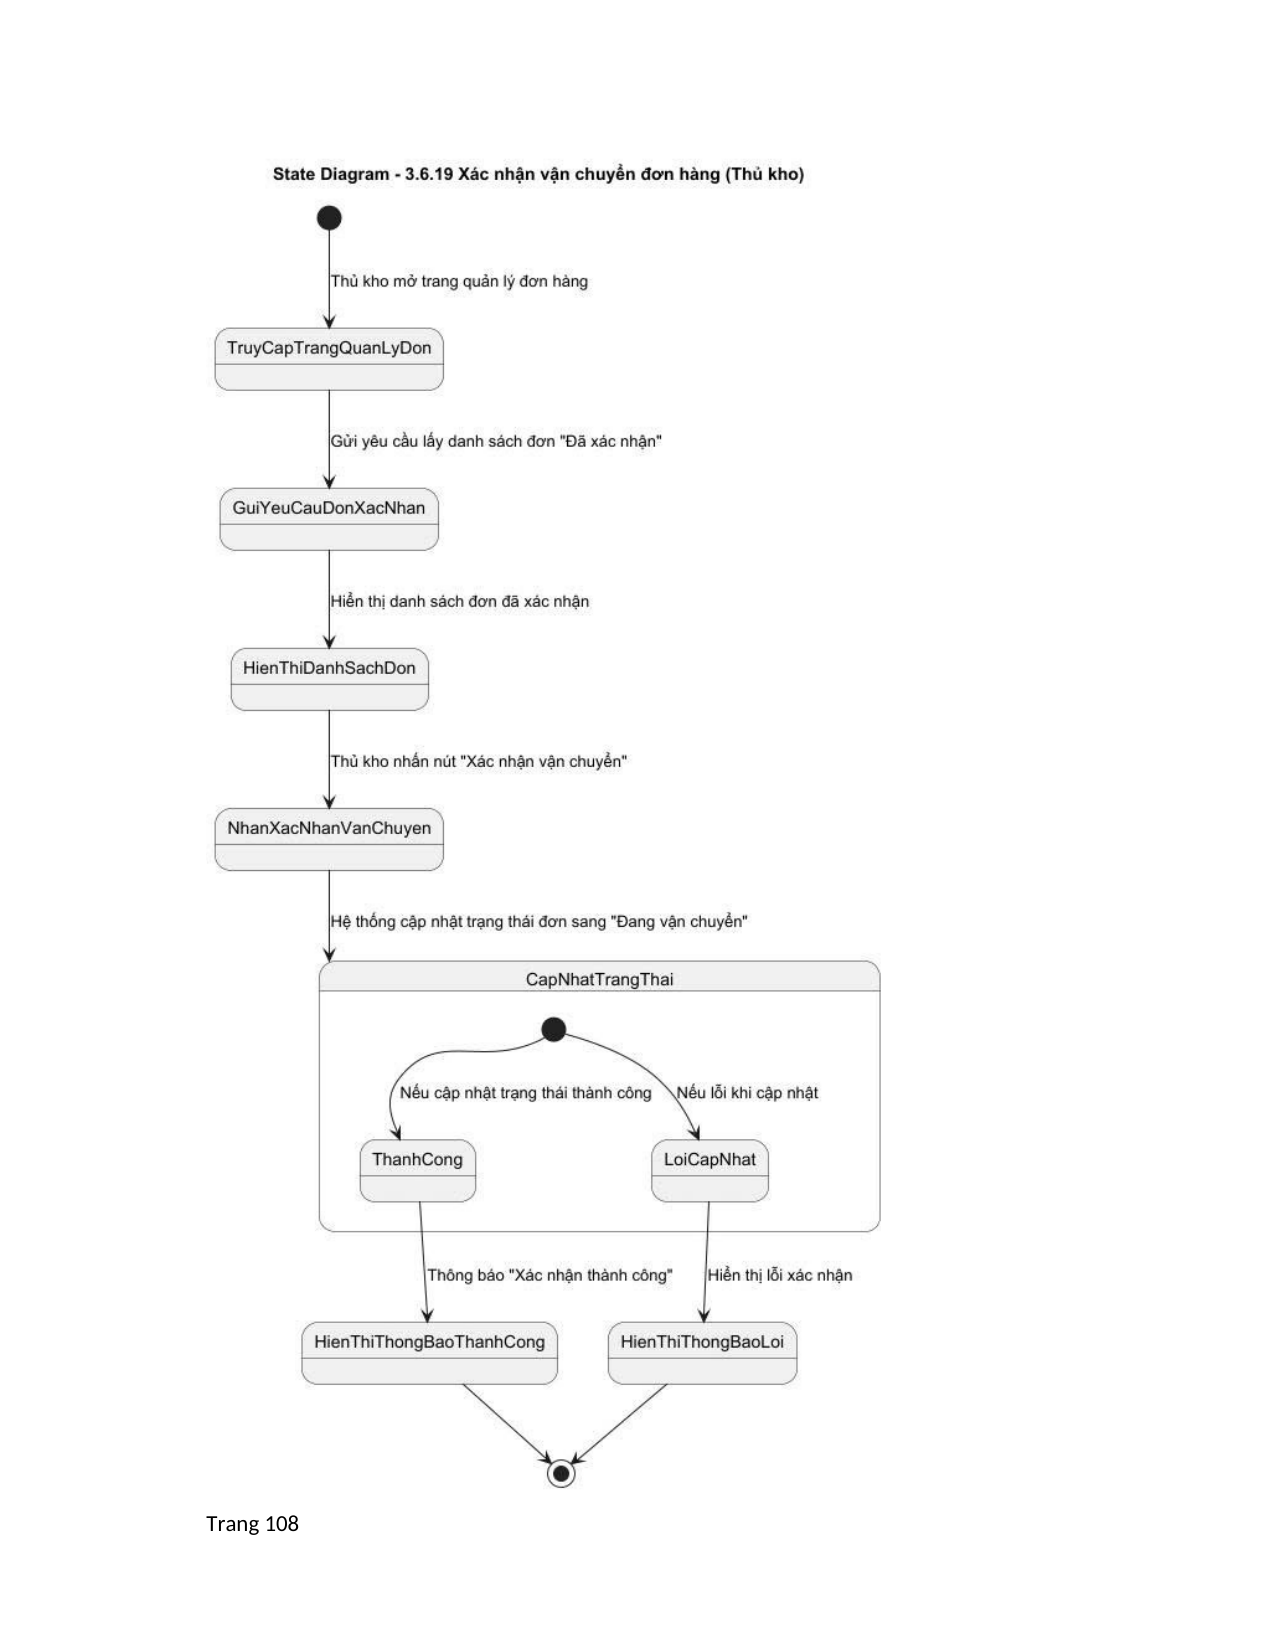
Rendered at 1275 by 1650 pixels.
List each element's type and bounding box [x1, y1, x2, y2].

picture [206, 150, 887, 1493]
